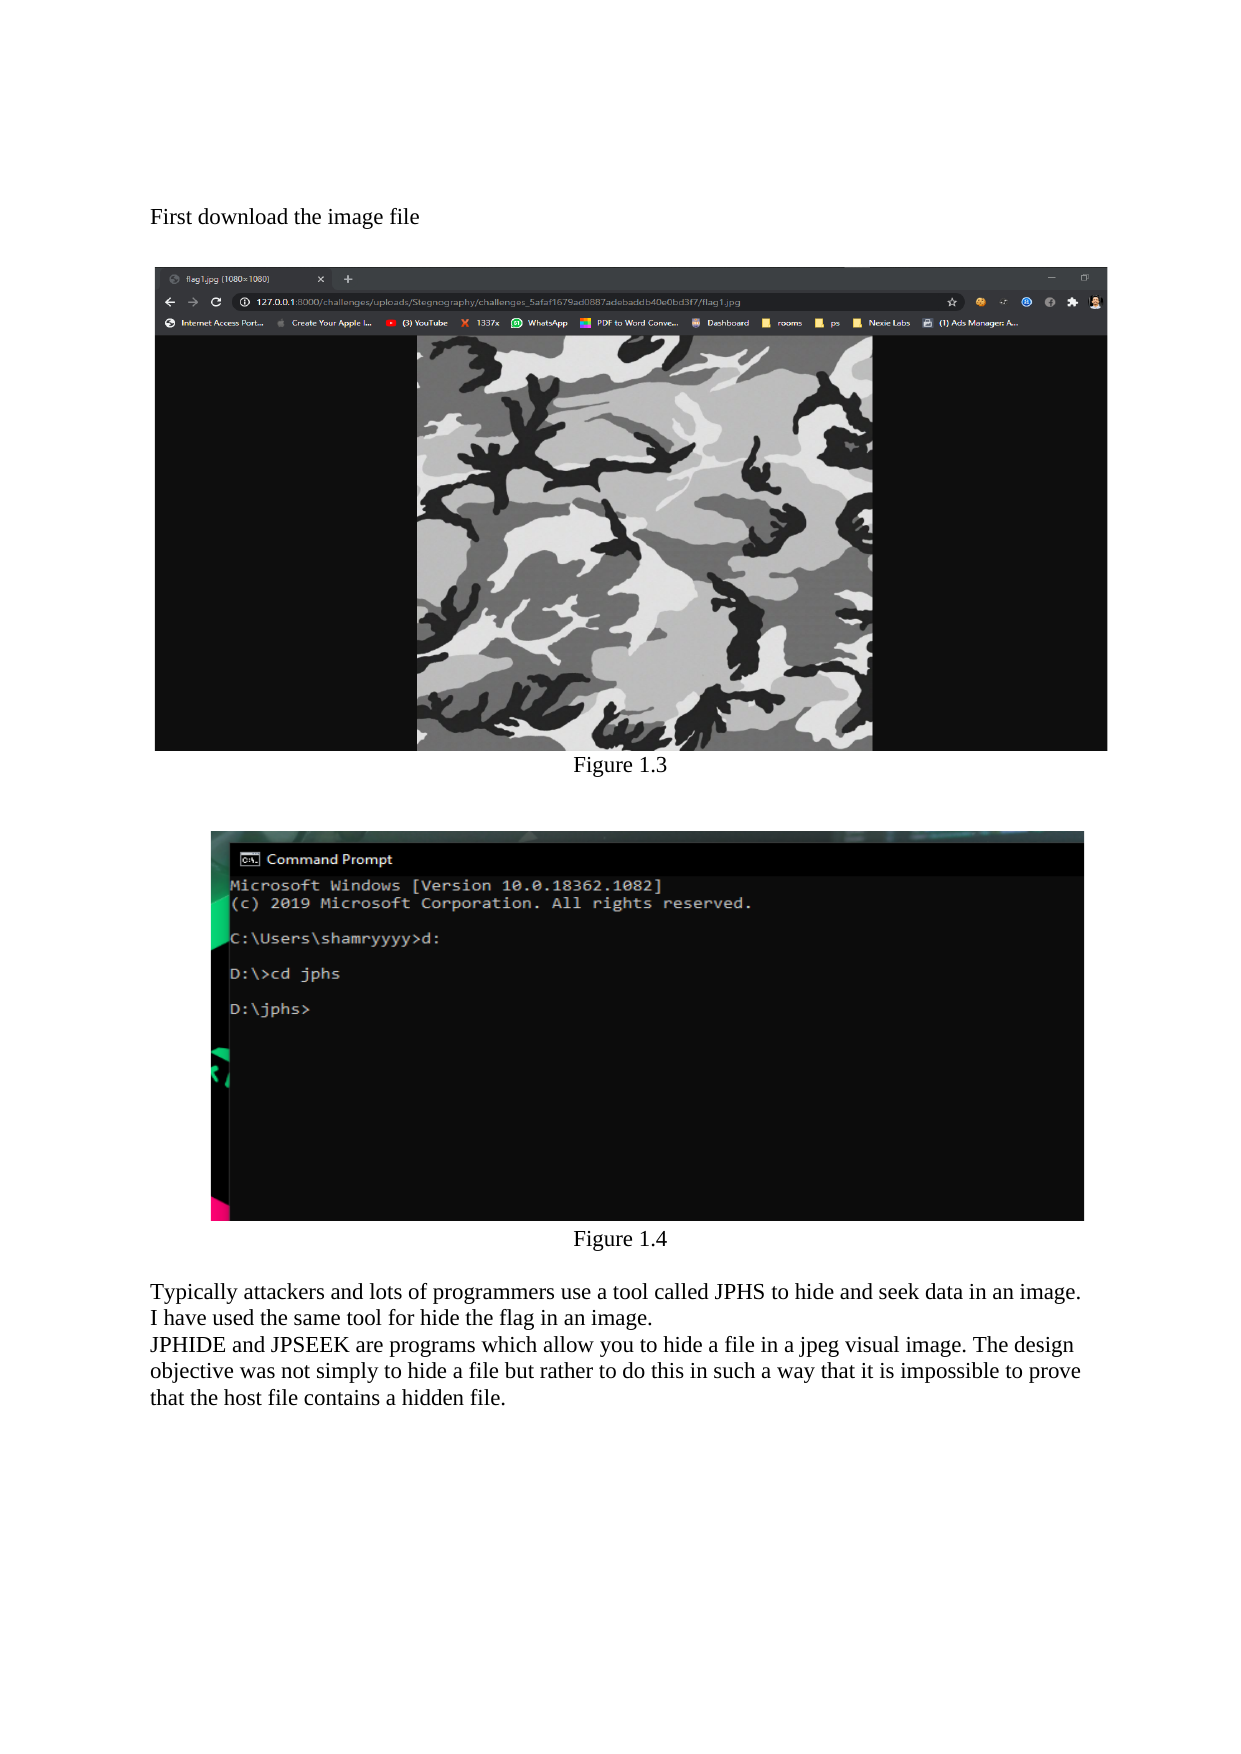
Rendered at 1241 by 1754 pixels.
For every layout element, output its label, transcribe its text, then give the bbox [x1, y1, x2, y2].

text First download the image file [150, 203, 1090, 229]
picture [154, 267, 1108, 751]
picture [210, 831, 1085, 1221]
text Typically attackers and lots of programmers use a tool called JPHS to hide and seek data in an image. I have used the same tool for hide the flag in an image. [150, 1278, 1090, 1331]
text JPHIDE and JPSEEK are programs which allow you to hide a file in a jpeg visual image. The design objective was not simply to hide a file but rather to do this in such a way that it is impossible to prove that the host file contains a hidden file. [150, 1331, 1090, 1410]
text Figure 1.4 [150, 1225, 1090, 1252]
